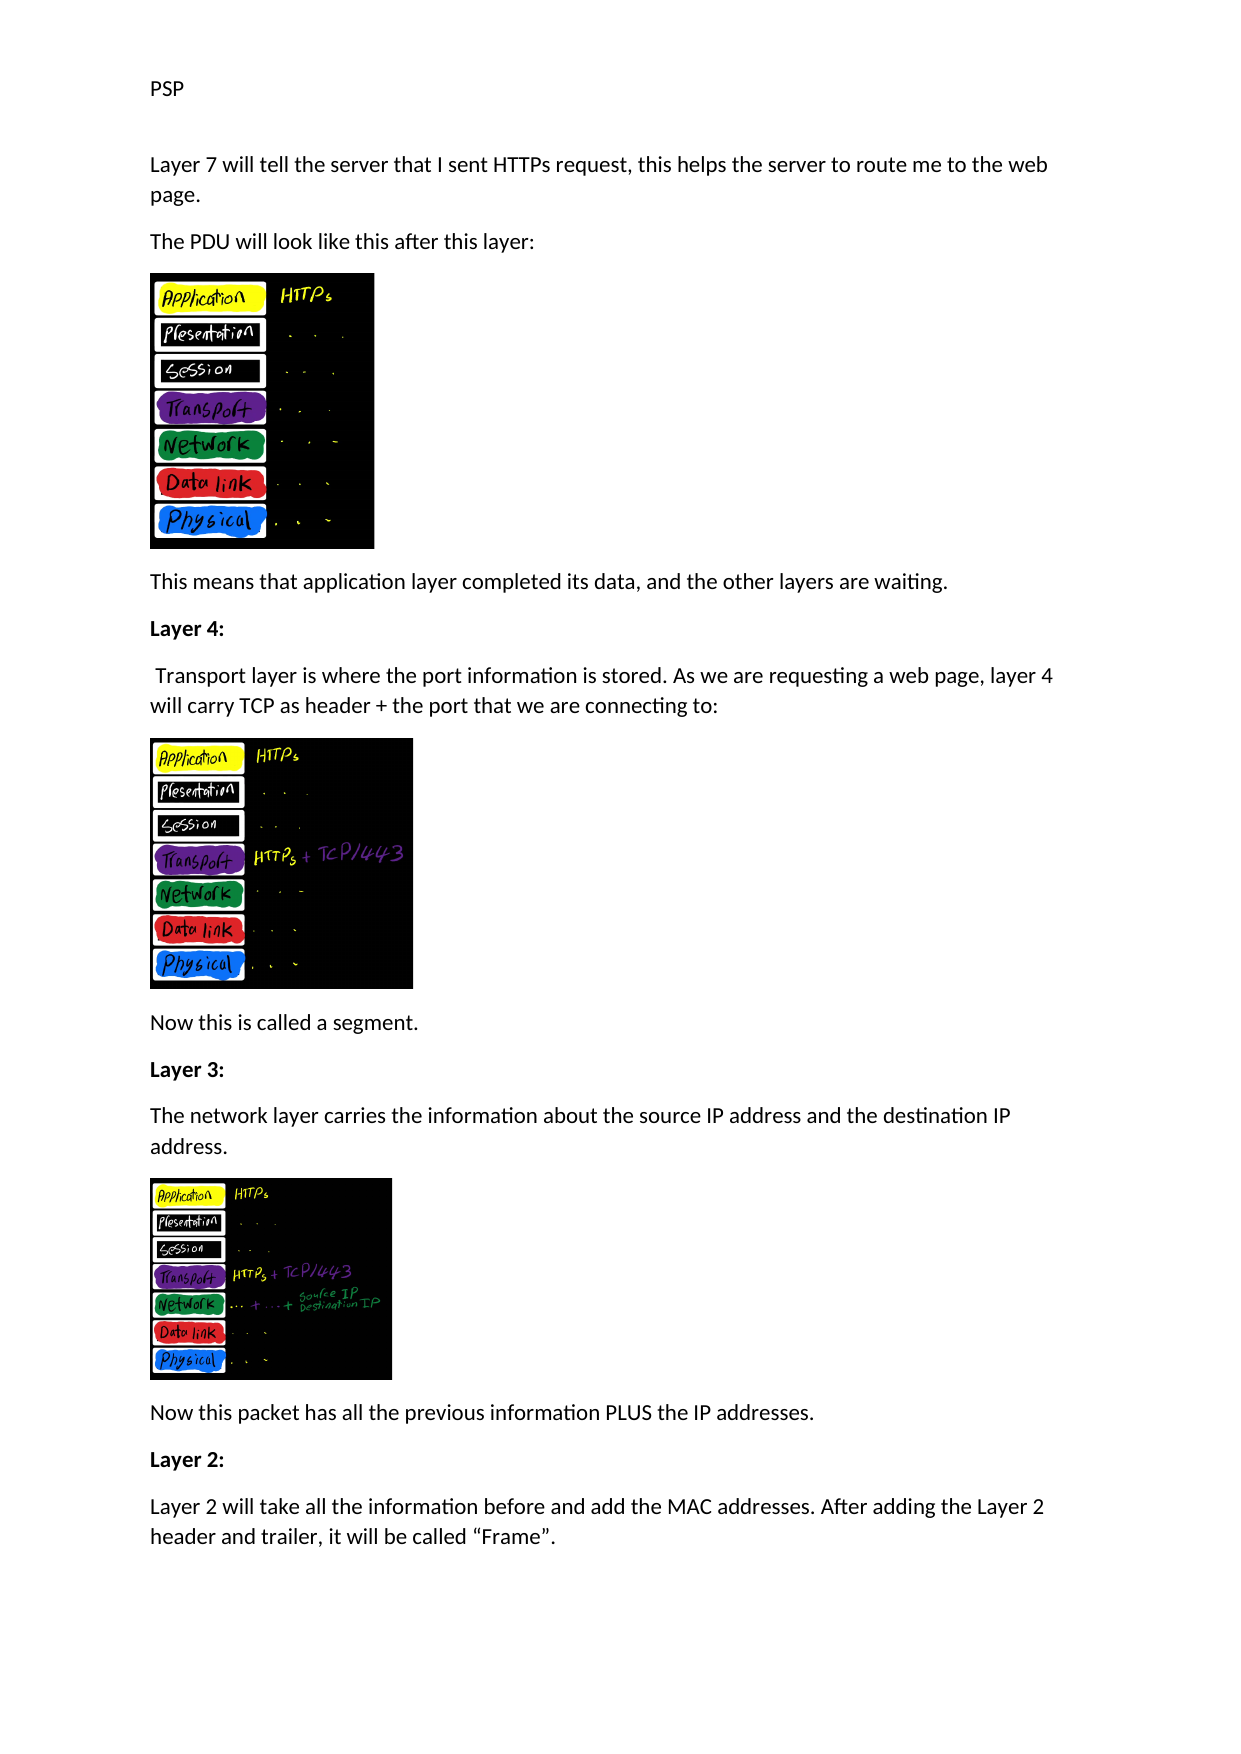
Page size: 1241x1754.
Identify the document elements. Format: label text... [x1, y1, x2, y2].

text The network layer carries the information about the source IP address and the destination IP address. [150, 1102, 1090, 1160]
text Now this is called a segment. [150, 1008, 1090, 1036]
text Layer 4: [150, 614, 1090, 642]
picture [150, 273, 375, 549]
text This means that application layer completed its data, and the other layers are waiting. [150, 567, 1090, 595]
text Now this packet has all the previous information PLUS the IP addresses. [150, 1398, 1090, 1426]
text The PDU will look like this after this layer: [150, 227, 1090, 255]
text Layer 2: [150, 1445, 1090, 1473]
picture [150, 738, 414, 989]
picture [150, 1178, 393, 1380]
text Layer 7 will tell the server that I sent HTTPs request, this helps the server to route me to the web page. [150, 150, 1090, 208]
text Layer 2 will take all the information before and add the MAC addresses. After adding the Layer 2 header and trailer, it will be called “Frame”. [150, 1492, 1090, 1550]
text Layer 3: [150, 1055, 1090, 1083]
text Transport layer is where the port information is stored. As we are requesting a web page, layer 4 will carry TCP as header + the port that we are connecting to: [150, 661, 1090, 719]
